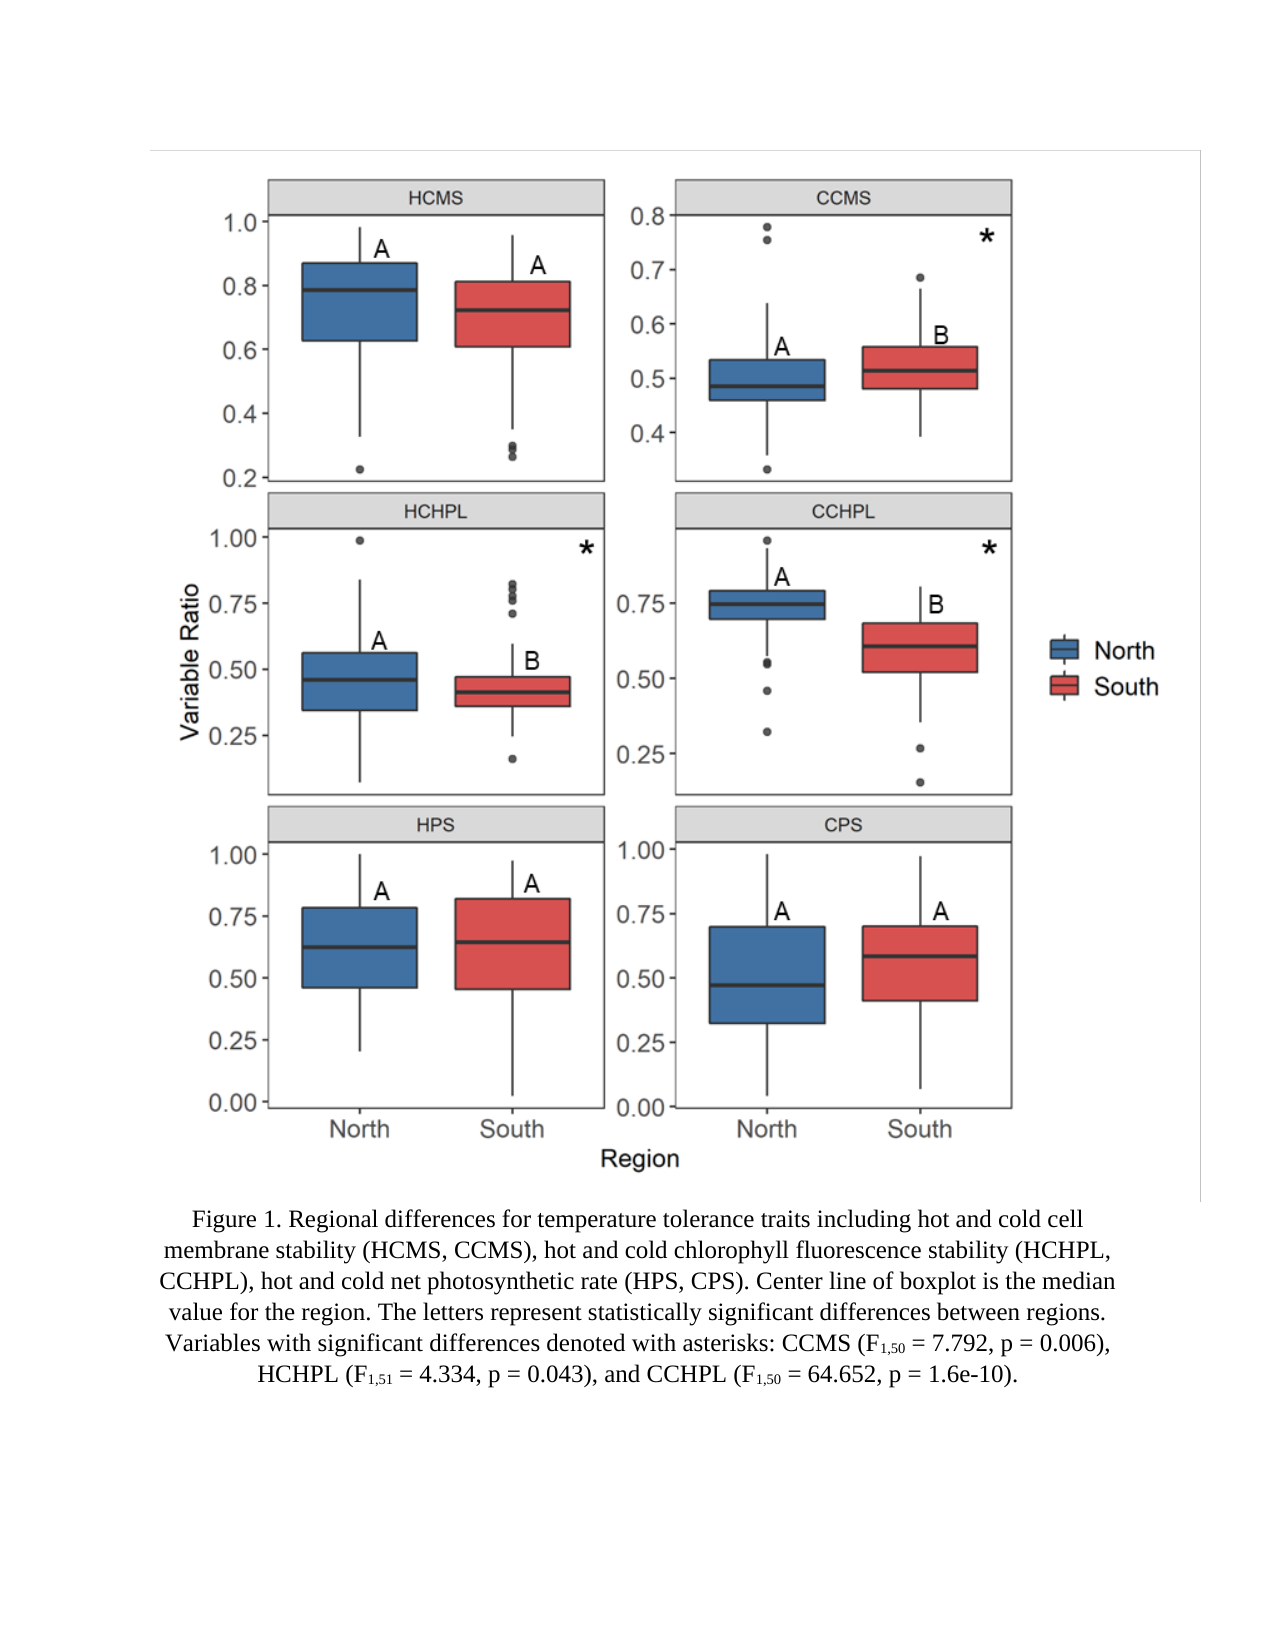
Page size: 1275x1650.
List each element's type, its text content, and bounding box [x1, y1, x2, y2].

text Figure 1. Regional differences for temperature tolerance traits including hot and cold cell membrane stability (HCMS, CCMS), hot and cold chlorophyll fluorescence stability (HCHPL, CCHPL), hot and cold net photosynthetic rate (HPS, CPS). Center line of boxplot is the median value for the region. The letters represent statistically significant differences between regions. Variables with significant differences denoted with asterisks: CCMS (F1,50 = 7.792, p = 0.006), HCHPL (F1,51 = 4.334, p = 0.043), and CCHPL (F1,50 = 64.652, p = 1.6e-10). [150, 1202, 1125, 1388]
picture [150, 150, 1202, 1202]
